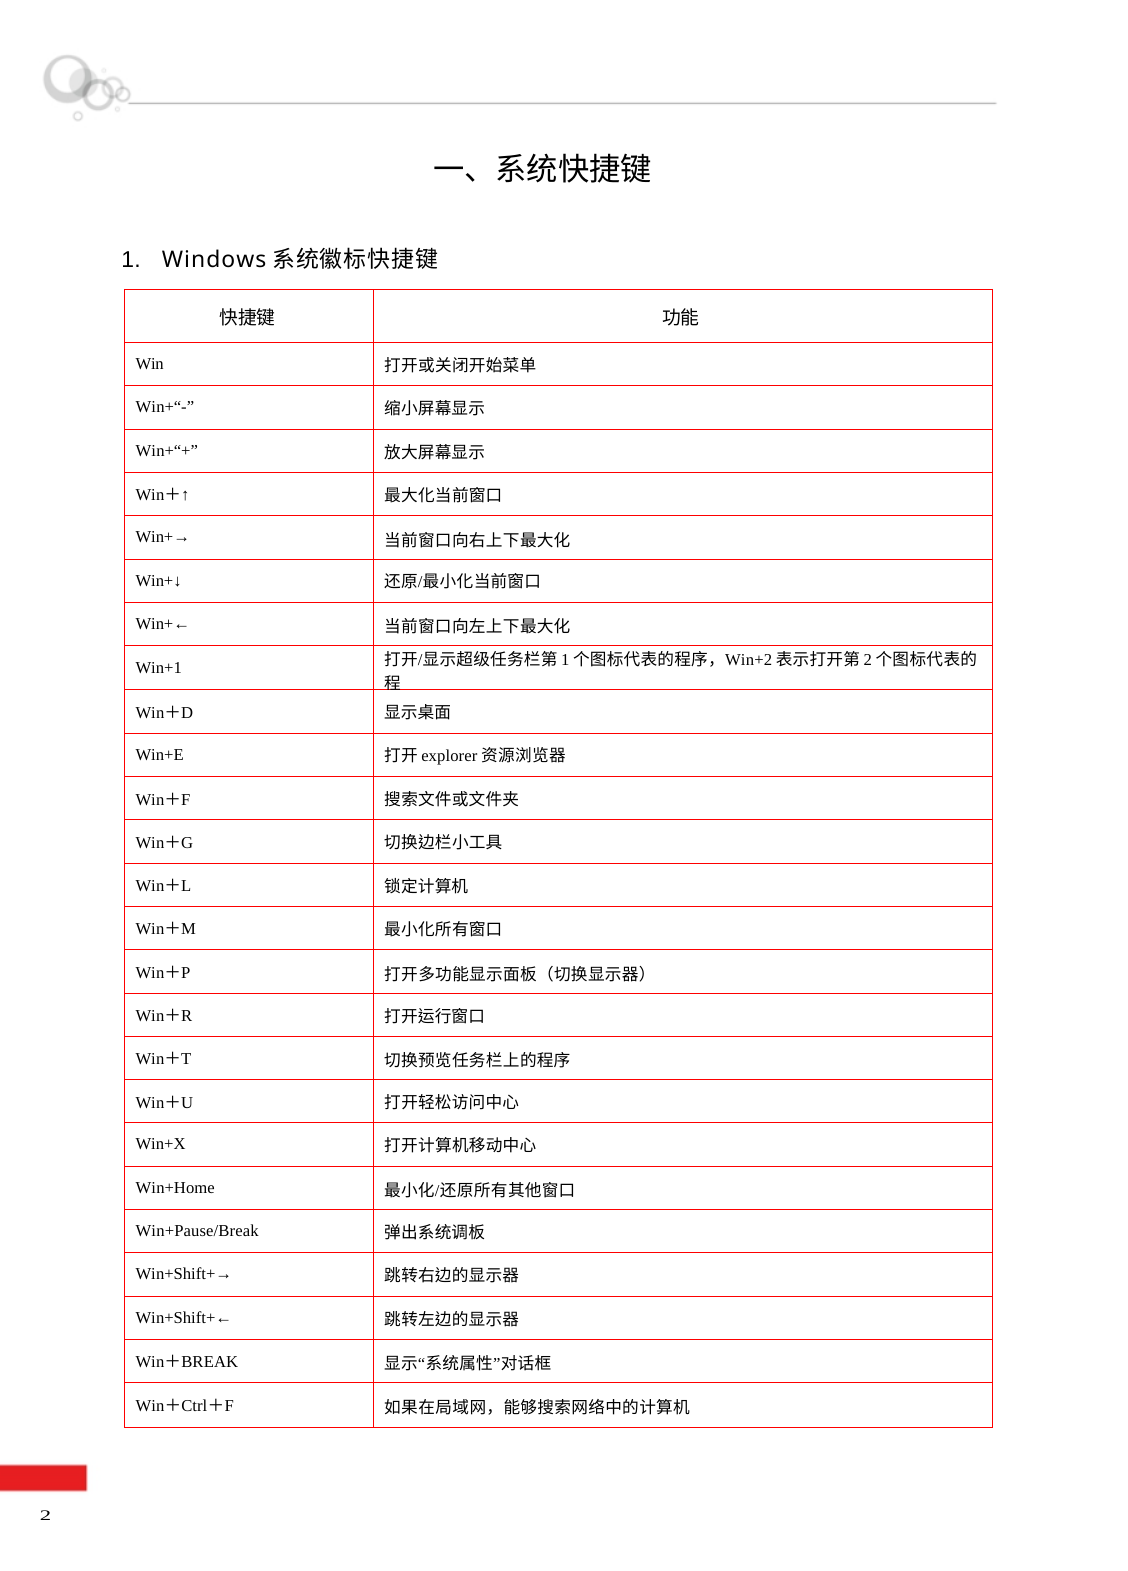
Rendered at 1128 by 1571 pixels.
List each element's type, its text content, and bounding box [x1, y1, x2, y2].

table_cell 当前窗口向左上下最大化 [374, 603, 992, 645]
table_cell 打开explorer资源浏览器 [374, 734, 992, 776]
table_cell 缩小屏幕显示 [374, 386, 992, 428]
table_cell 显示“系统属性”对话框 [374, 1340, 992, 1382]
text 2 [39, 1507, 1127, 1523]
table_cell 锁定计算机 [374, 864, 992, 906]
table_cell Win+1 [125, 646, 373, 689]
text 一、系统快捷键 [433, 144, 1127, 189]
table_cell Win＋BREAK [125, 1340, 373, 1382]
table_cell 显示桌面 [374, 690, 992, 733]
table_cell Win＋↑ [125, 473, 373, 515]
table_cell Win＋D [125, 690, 373, 733]
table_cell 打开或关闭开始菜单 [374, 343, 992, 385]
table_cell Win+“+” [125, 430, 373, 472]
table_cell 打开/显示超级任务栏第1个图标代表的程序，Win+2表示打开第2个图标代表的程 序，如此类推 [374, 646, 992, 689]
table_cell 切换预览任务栏上的程序 [374, 1037, 992, 1079]
table_cell Win+Shift+← [125, 1297, 373, 1339]
table_cell Win [125, 343, 373, 385]
table_cell 弹出系统调板 [374, 1210, 992, 1252]
table_cell Win+X [125, 1123, 373, 1166]
table_cell Win＋R [125, 994, 373, 1036]
table_cell 最大化当前窗口 [374, 473, 992, 515]
table_cell 打开运行窗口 [374, 994, 992, 1036]
table_cell Win＋U [125, 1080, 373, 1122]
table_cell 打开轻松访问中心 [374, 1080, 992, 1122]
table_cell 放大屏幕显示 [374, 430, 992, 472]
table_cell Win+← [125, 603, 373, 645]
table_cell 最小化/还原所有其他窗口 [374, 1167, 992, 1209]
table_cell 跳转左边的显示器 [374, 1297, 992, 1339]
table_cell 打开计算机移动中心 [374, 1123, 992, 1166]
table_cell 打开多功能显示面板（切换显示器） [374, 950, 992, 992]
table_cell 切换边栏小工具 [374, 820, 992, 862]
table_cell Win＋L [125, 864, 373, 906]
table_header 快捷键 [125, 290, 373, 342]
table_cell 最小化所有窗口 [374, 907, 992, 949]
table_cell Win＋G [125, 820, 373, 862]
table_cell Win＋T [125, 1037, 373, 1079]
table_cell Win+Shift+→ [125, 1253, 373, 1296]
table_cell 跳转右边的显示器 [374, 1253, 992, 1296]
picture [0, 0, 1128, 1571]
table_cell 当前窗口向右上下最大化 [374, 516, 992, 558]
table_cell 如果在局域网，能够搜索网络中的计算机 [374, 1383, 992, 1427]
table_cell Win+↓ [125, 560, 373, 602]
table_cell Win＋Ctrl＋F [125, 1383, 373, 1427]
table_cell Win+E [125, 734, 373, 776]
table_cell 搜索文件或文件夹 [374, 777, 992, 819]
text 1. Windows系统徽标快捷键 [121, 243, 1127, 274]
table_cell Win+Pause/Break [125, 1210, 373, 1252]
table_cell Win＋F [125, 777, 373, 819]
table_cell Win+→ [125, 516, 373, 558]
table_cell Win＋P [125, 950, 373, 992]
table_cell 还原/最小化当前窗口 [374, 560, 992, 602]
table_cell Win+Home [125, 1167, 373, 1209]
table_cell Win+“-” [125, 386, 373, 428]
table_header 功能 [374, 290, 992, 342]
table_cell Win＋M [125, 907, 373, 949]
